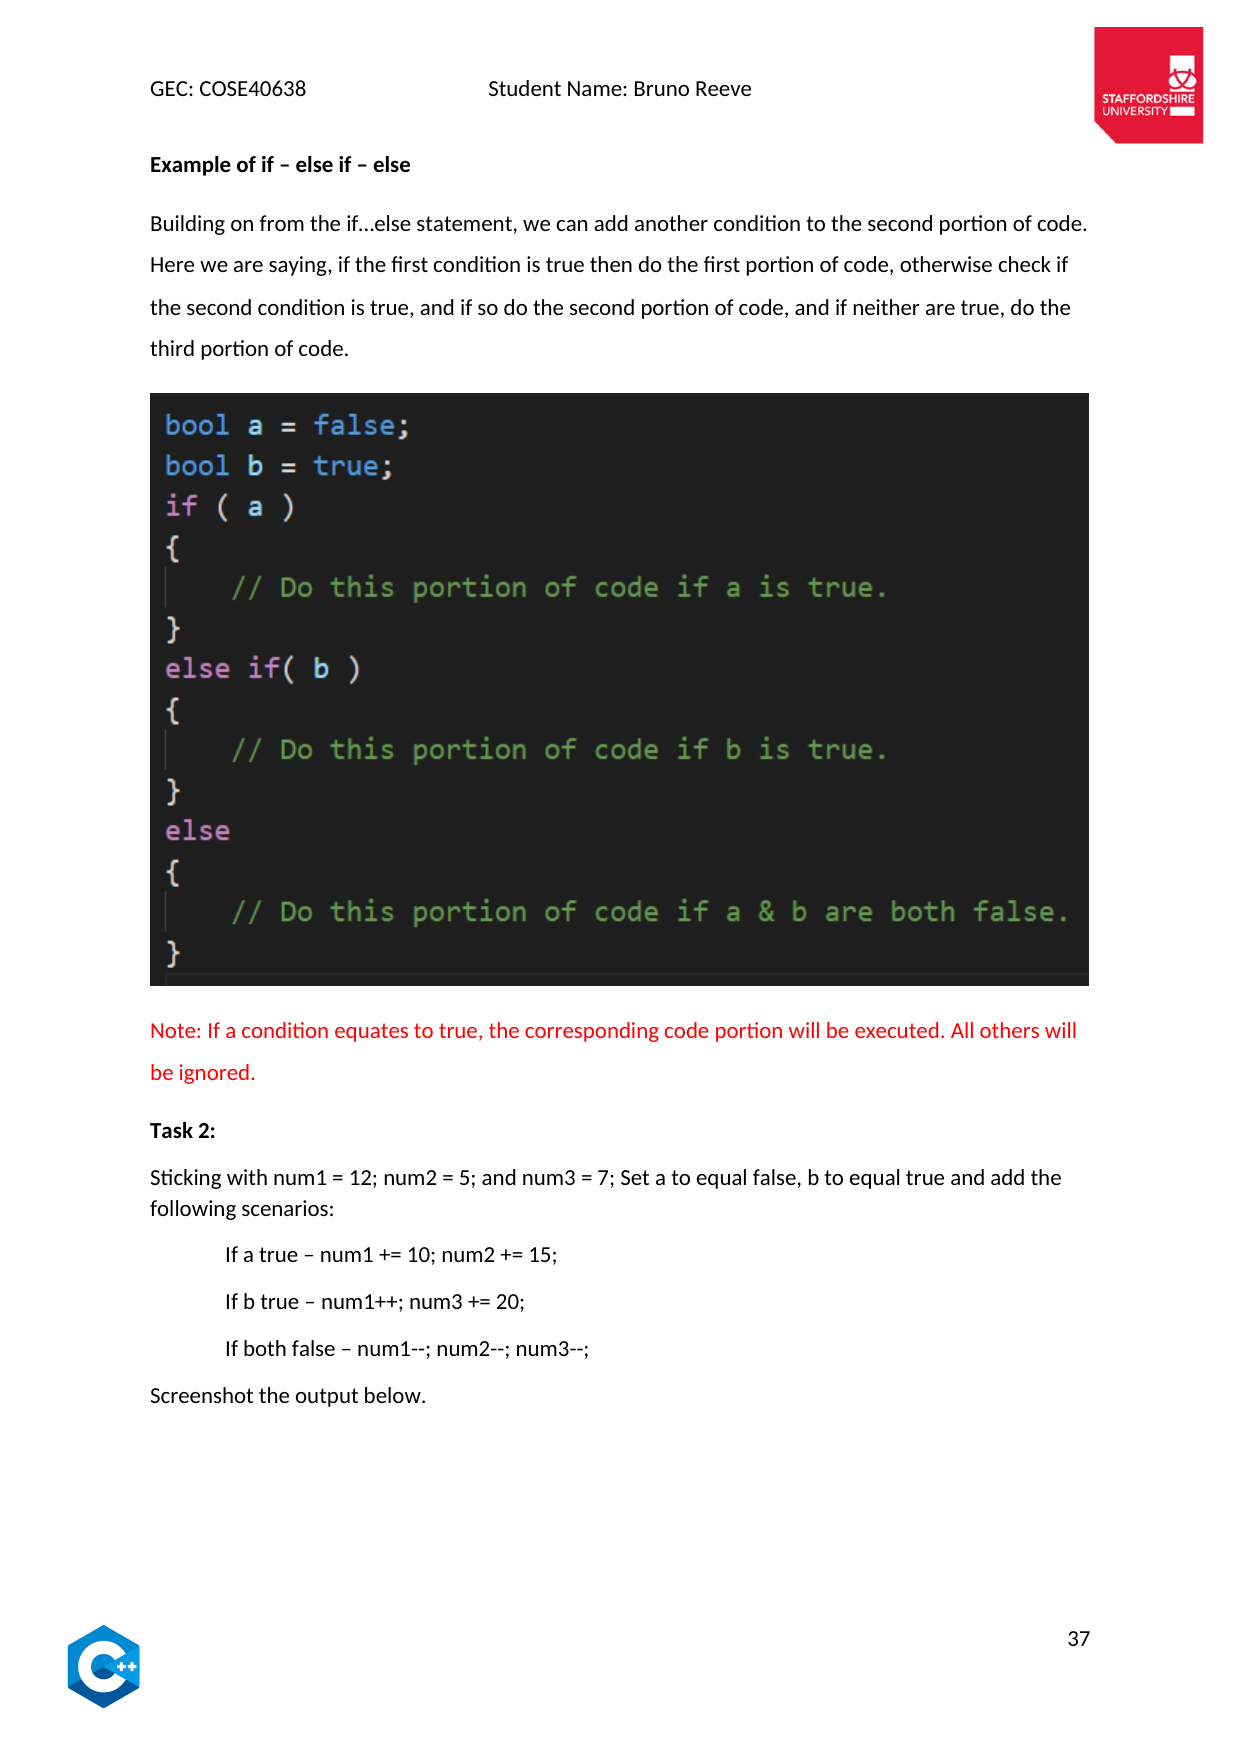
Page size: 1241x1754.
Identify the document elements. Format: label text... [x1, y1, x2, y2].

picture [53, 1625, 150, 1708]
text Screenshot the output below. [150, 1381, 1090, 1409]
text Sticking with num1 = 12; num2 = 5; and num3 = 7; Set a to equal false, b to equal true and add the following scenarios: [150, 1163, 1090, 1222]
text Task 2: [150, 1117, 1090, 1145]
picture [150, 393, 1089, 986]
text Example of if – else if – else [150, 150, 1090, 178]
text If b true – num1++; num3 += 20; [150, 1287, 1090, 1316]
text If a true – num1 += 10; num2 += 15; [150, 1241, 1090, 1269]
text Note: If a condition equates to true, the corresponding code portion will be executed. All others will be ignored. [150, 1016, 1090, 1086]
text Building on from the if…else statement, we can add another condition to the second portion of code. Here we are saying, if the first condition is true then do the first portion of code, otherwise check if the second condition is true, and if so do the second portion of code, and if neither are true, do the third portion of code. [150, 209, 1090, 363]
text If both false – num1--; num2--; num3--; [150, 1334, 1090, 1362]
picture [1088, 27, 1209, 148]
